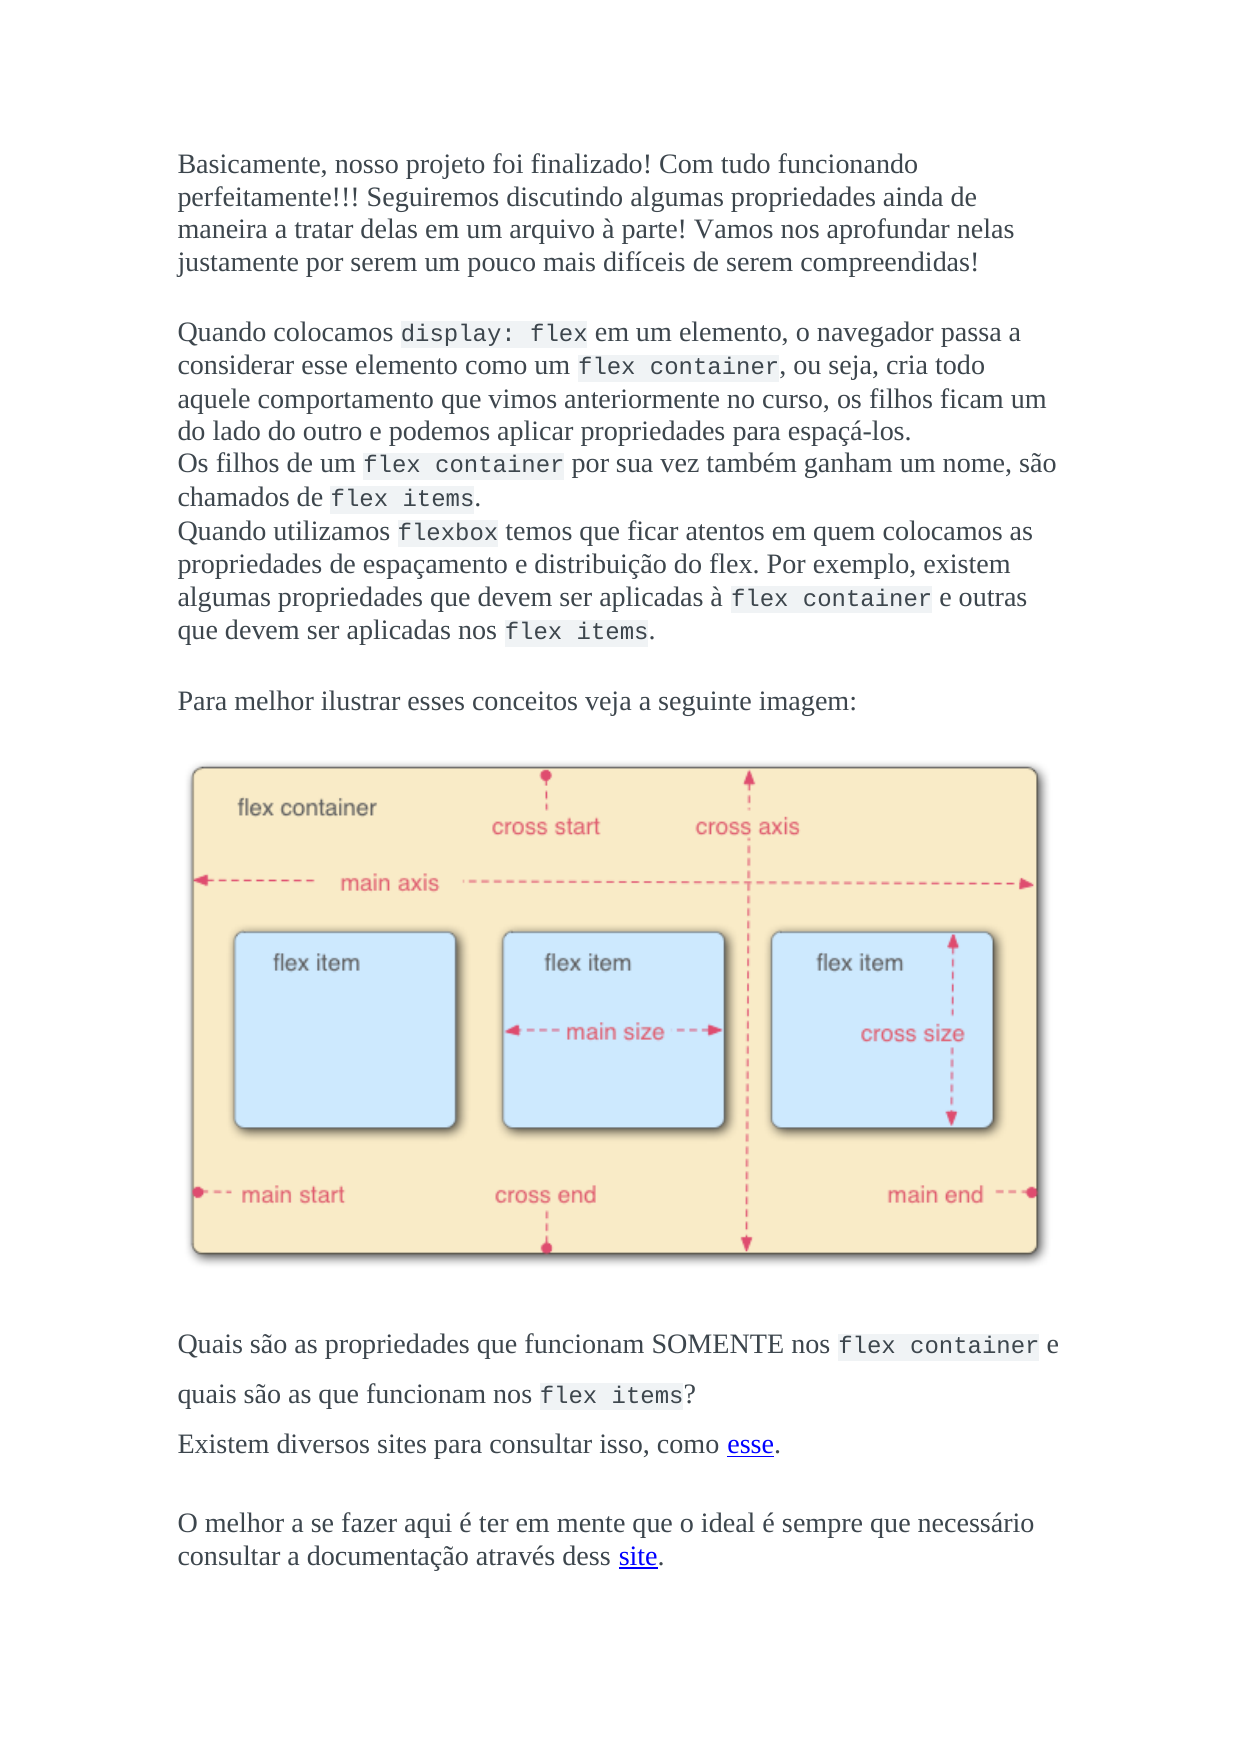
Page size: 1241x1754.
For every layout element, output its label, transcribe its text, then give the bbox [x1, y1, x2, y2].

text O melhor a se fazer aqui é ter em mente que o ideal é sempre que necessário consultar a documentação através dess site. [177, 1507, 1063, 1571]
text Os filhos de um flex container por sua vez também ganham um nome, são chamados de flex items. [177, 447, 1063, 514]
text Quais são as propriedades que funcionam SOMENTE nos flex container e quais são as que funcionam nos flex items? [177, 1312, 1063, 1410]
text Quando colocamos display: flex em um elemento, o navegador passa a considerar esse elemento como um flex container, ou seja, cria todo aquele comportamento que vimos anteriormente no curso, os filhos ficam um do lado do outro e podemos aplicar propriedades para espaçá-los. [177, 315, 1063, 447]
text Quando utilizamos flexbox temos que ficar atentos em quem colocamos as propriedades de espaçamento e distribuição do flex. Por exemplo, existem algumas propriedades que devem ser aplicadas à flex container e outras que devem ser aplicadas nos flex items. [177, 514, 1063, 647]
picture [177, 754, 1057, 1275]
text Basicamente, nosso projeto foi finalizado! Com tudo funcionando perfeitamente!!! Seguiremos discutindo algumas propriedades ainda de maneira a tratar delas em um arquivo à parte! Vamos nos aprofundar nelas justamente por serem um pouco mais difíceis de serem compreendidas! [177, 148, 1063, 277]
text Para melhor ilustrar esses conceitos veja a seguinte imagem: [177, 684, 1063, 717]
text Existem diversos sites para consultar isso, como esse. [177, 1410, 1063, 1460]
